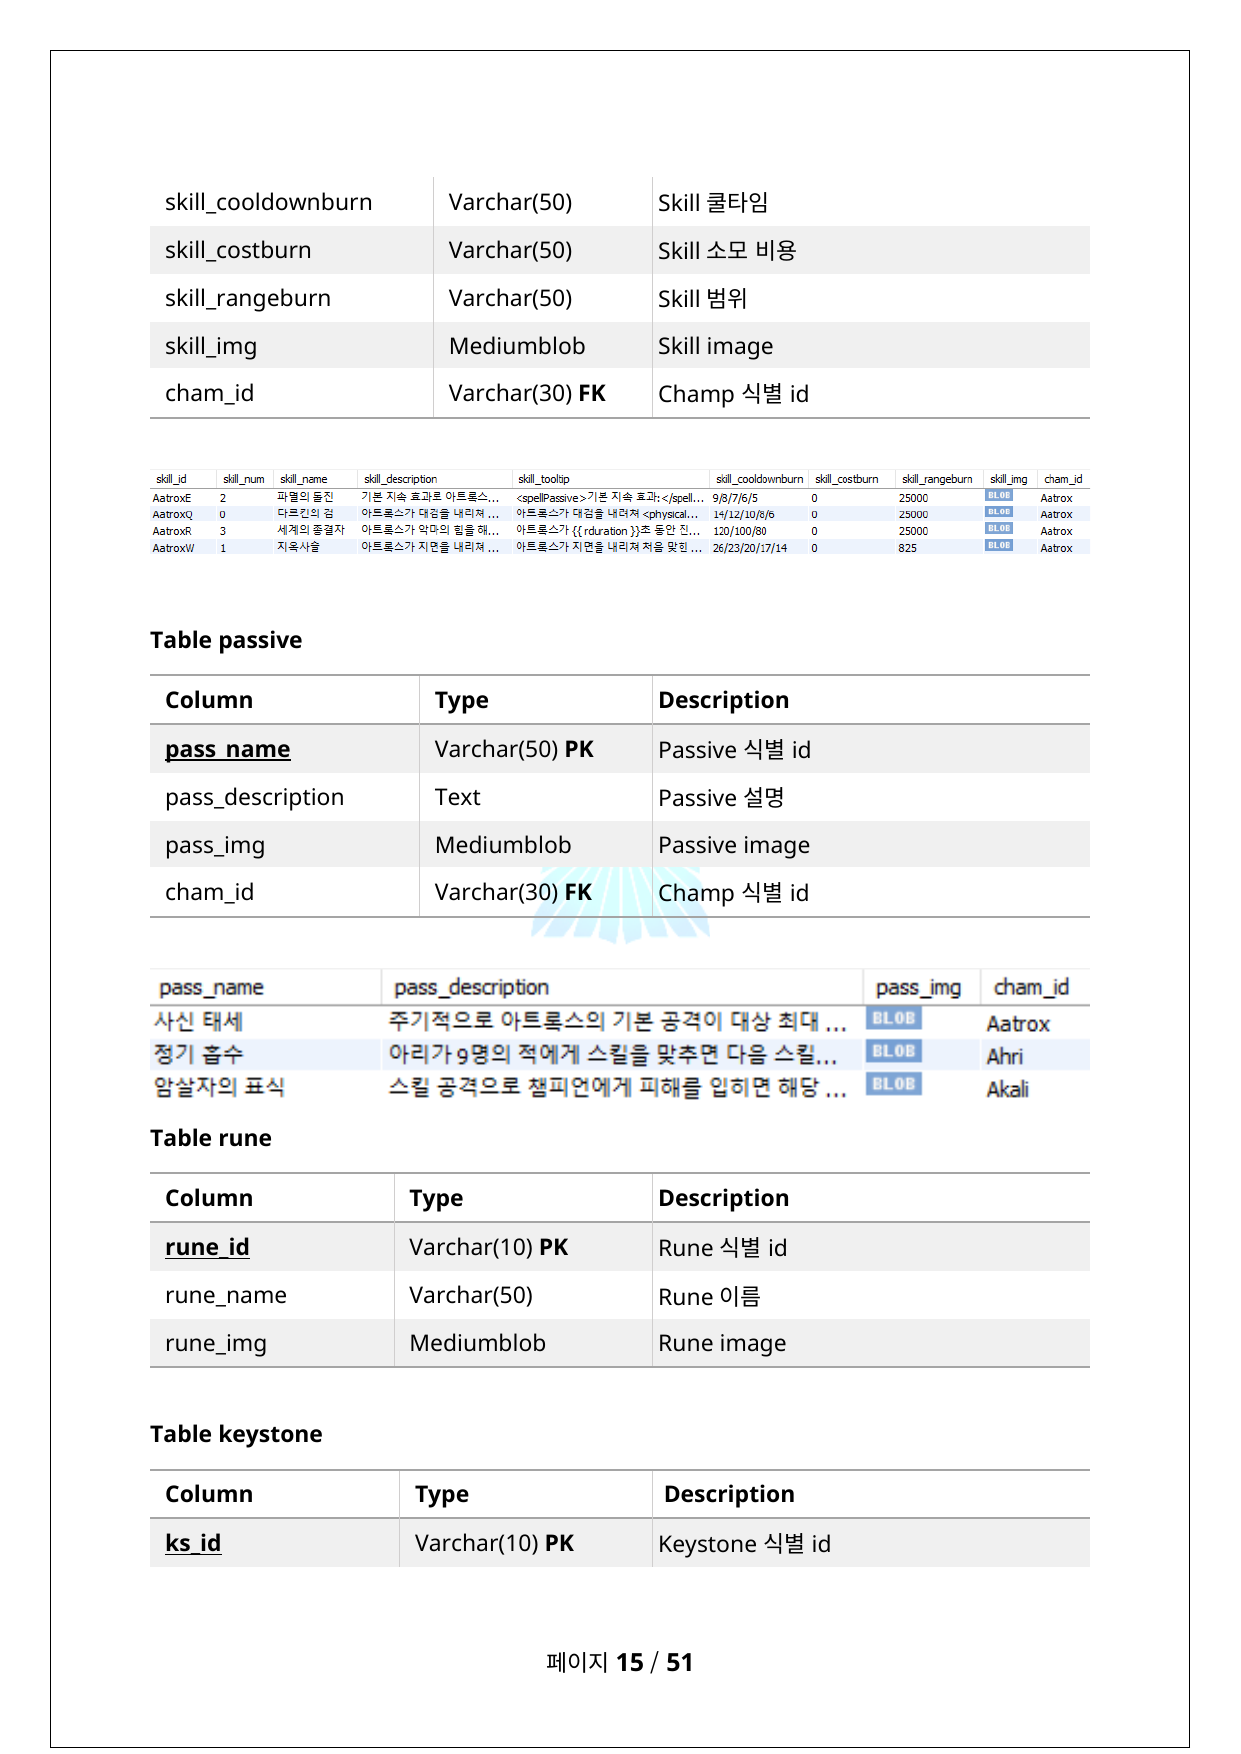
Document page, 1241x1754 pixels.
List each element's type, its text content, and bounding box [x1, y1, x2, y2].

table_cell Varchar(30) FK [434, 369, 652, 417]
table_header Type [420, 676, 652, 722]
table_header Type [395, 1174, 652, 1221]
table_cell skill_cooldownburn [150, 177, 433, 226]
table_cell Varchar(50) [434, 226, 652, 274]
table_cell Passive 식별 id [653, 725, 1090, 773]
table_cell Rune 식별 id [653, 1223, 1090, 1271]
table_cell pass_name [150, 725, 419, 773]
table_header Type [400, 1471, 652, 1517]
table_cell Champ 식별 id [653, 369, 1090, 417]
table_cell Varchar(50) [434, 177, 652, 226]
table_header Column [150, 1471, 399, 1517]
table_cell Text [420, 773, 652, 821]
table_cell Rune 이름 [653, 1271, 1090, 1319]
table_cell Varchar(50) [395, 1271, 652, 1319]
picture [150, 968, 1090, 1103]
table_cell Varchar(30) FK [420, 868, 652, 916]
text Table keystone [150, 1418, 1090, 1449]
table_cell Mediumblob [434, 322, 652, 368]
table_cell rune_name [150, 1271, 394, 1319]
table_cell Varchar(50) [434, 274, 652, 322]
table_cell pass_description [150, 773, 419, 821]
table_cell ks_id [150, 1519, 399, 1567]
text Table rune [150, 1122, 1090, 1153]
table_cell Varchar(50) PK [420, 725, 652, 773]
table_cell rune_img [150, 1319, 394, 1366]
table_cell Mediumblob [420, 821, 652, 867]
table_cell Skill 쿨타임 [653, 177, 1090, 226]
table_cell Skill image [653, 322, 1090, 368]
table_cell Mediumblob [395, 1319, 652, 1366]
table_cell Passive image [653, 821, 1090, 867]
table_cell skill_rangeburn [150, 274, 433, 322]
table_cell skill_img [150, 322, 433, 368]
table_header Description [653, 676, 1090, 722]
table_cell pass_img [150, 821, 419, 867]
table_cell cham_id [150, 868, 419, 916]
text Table passive [150, 624, 1090, 655]
table_cell Rune image [653, 1319, 1090, 1366]
table_cell skill_costburn [150, 226, 433, 274]
table_cell Skill 범위 [653, 274, 1090, 322]
table_cell Varchar(10) PK [400, 1519, 652, 1567]
table_header Description [653, 1174, 1090, 1221]
table_cell rune_id [150, 1223, 394, 1271]
table_cell cham_id [150, 369, 433, 417]
table_header Column [150, 1174, 394, 1221]
picture [150, 469, 1091, 554]
table_cell Varchar(10) PK [395, 1223, 652, 1271]
table_cell Skill 소모 비용 [653, 226, 1090, 274]
table_header Description [653, 1471, 1090, 1517]
table_cell Champ 식별 id [653, 868, 1090, 916]
table_cell Passive 설명 [653, 773, 1090, 821]
table_cell Keystone 식별 id [653, 1519, 1090, 1567]
table_header Column [150, 676, 419, 722]
